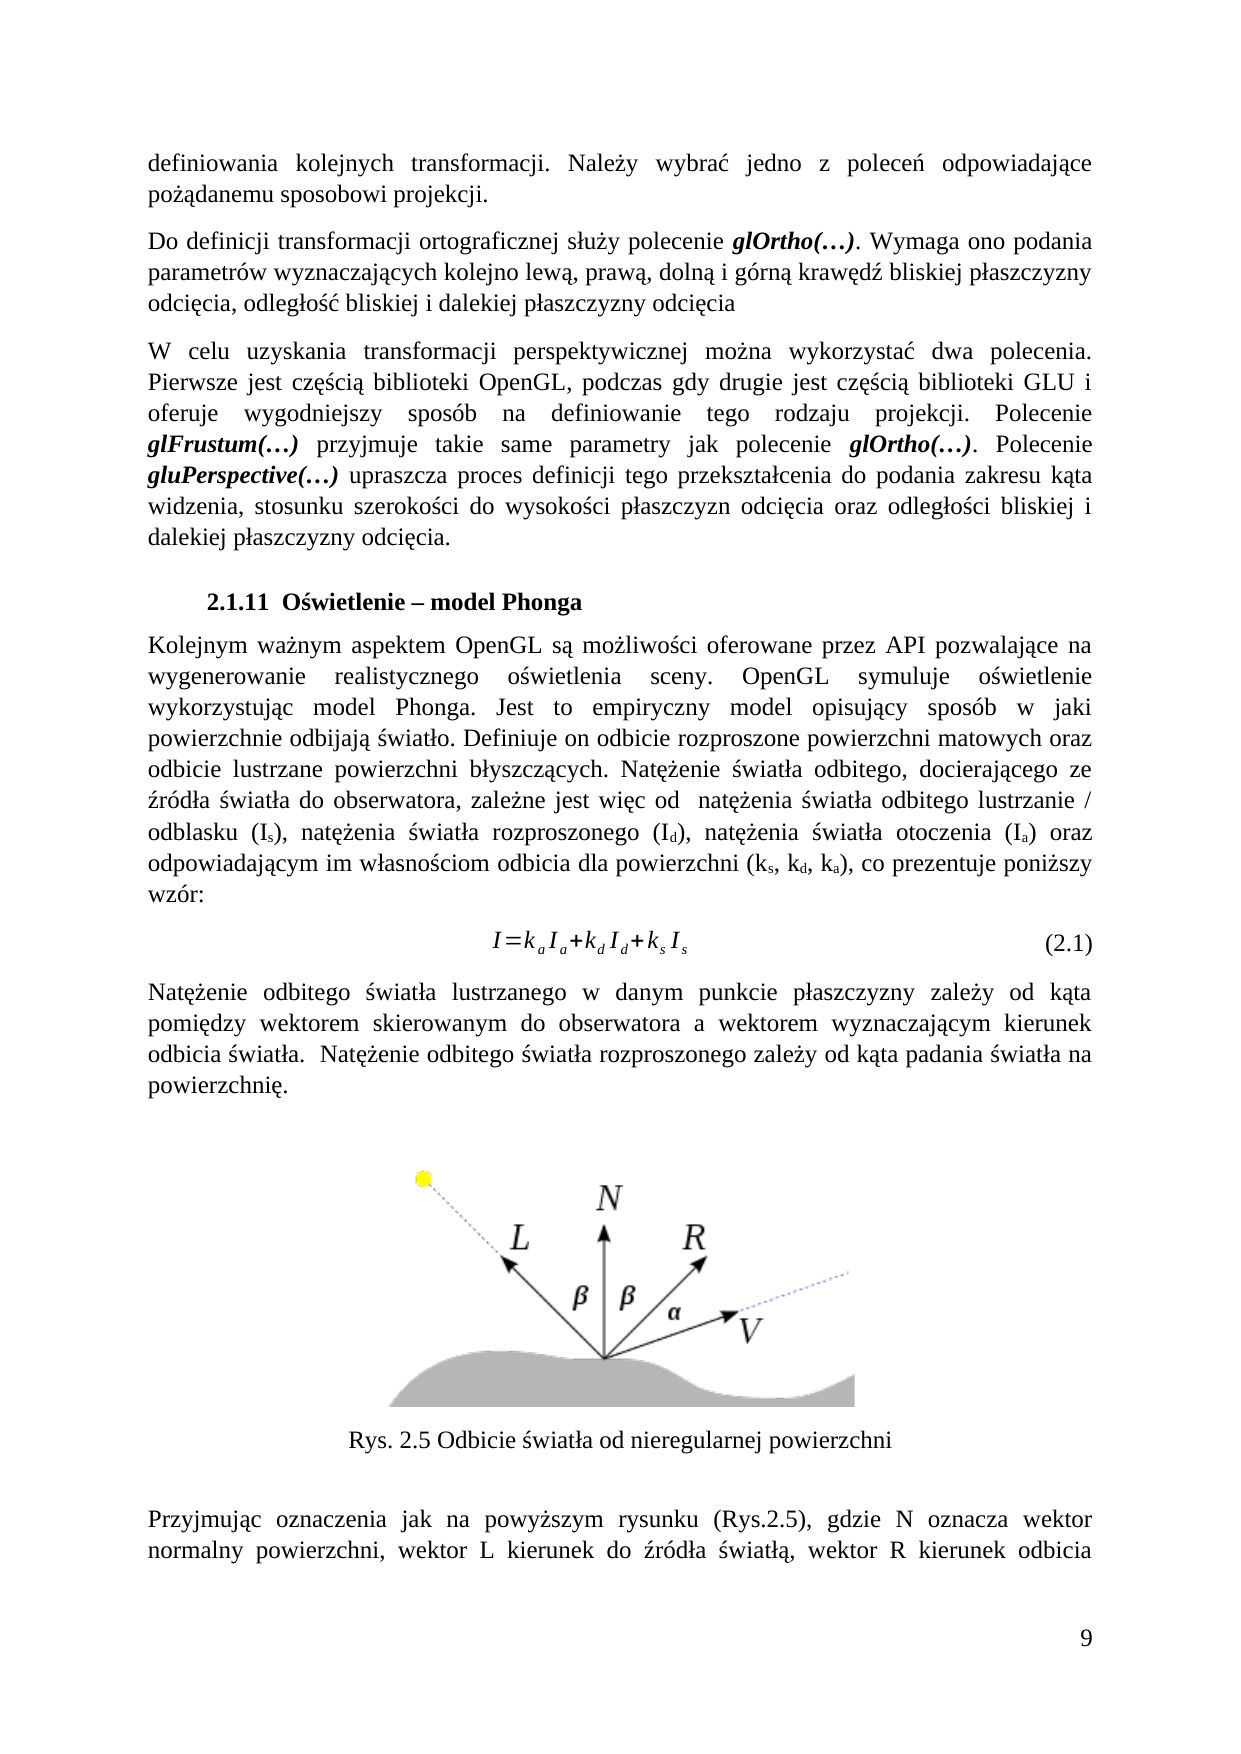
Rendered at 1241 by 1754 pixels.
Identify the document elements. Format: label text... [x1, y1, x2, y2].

text W celu uzyskania transformacji perspektywicznej można wykorzystać dwa polecenia. Pierwsze jest częścią biblioteki OpenGL, podczas gdy drugie jest częścią biblioteki GLU i oferuje wygodniejszy sposób na definiowanie tego rodzaju projekcji. Polecenie glFrustum(…) przyjmuje takie same parametry jak polecenie glOrtho(…). Polecenie gluPerspective(…) upraszcza proces definicji tego przekształcenia do podania zakresu kąta widzenia, stosunku szerokości do wysokości płaszczyzn odcięcia oraz odległości bliskiej i dalekiej płaszczyzny odcięcia. [148, 336, 1093, 551]
text (2.1) [148, 926, 1093, 958]
text Do definicji transformacji ortograficznej służy polecenie glOrtho(…). Wymaga ono podania parametrów wyznaczających kolejno lewą, prawą, dolną i górną krawędź bliskiej płaszczyzny odcięcia, odległość bliskiej i dalekiej płaszczyzny odcięcia [148, 226, 1093, 317]
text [148, 1473, 1093, 1564]
text Rys. 2.5 Odbicie światła od nieregularnej powierzchni [148, 1426, 1093, 1454]
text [148, 148, 1093, 207]
picture [385, 1148, 855, 1407]
text Kolejnym ważnym aspektem OpenGL są możliwości oferowane przez API pozwalające na wygenerowanie realistycznego oświetlenia sceny. OpenGL symuluje oświetlenie wykorzystując model Phonga. Jest to empiryczny model opisujący sposób w jaki powierzchnie odbijają światło. Definiuje on odbicie rozproszone powierzchni matowych oraz odbicie lustrzane powierzchni błyszczących. Natężenie światła odbitego, docierającego ze źródła światła do obserwatora, zależne jest więc od natężenia światła odbitego lustrzanie / odblasku (Is), natężenia światła rozproszonego (Id), natężenia światła otoczenia (Ia) oraz odpowiadającym im własnościom odbicia dla powierzchni (ks, kd, ka), co prezentuje poniższy wzór: [148, 630, 1093, 907]
text Natężenie odbitego światła lustrzanego w danym punkcie płaszczyzny zależy od kąta pomiędzy wektorem skierowanym do obserwatora a wektorem wyznaczającym kierunek odbicia światła. Natężenie odbitego światła rozproszonego zależy od kąta padania światła na powierzchnię. [148, 977, 1093, 1098]
subtitle Oświetlenie – model Phonga [207, 587, 1093, 616]
